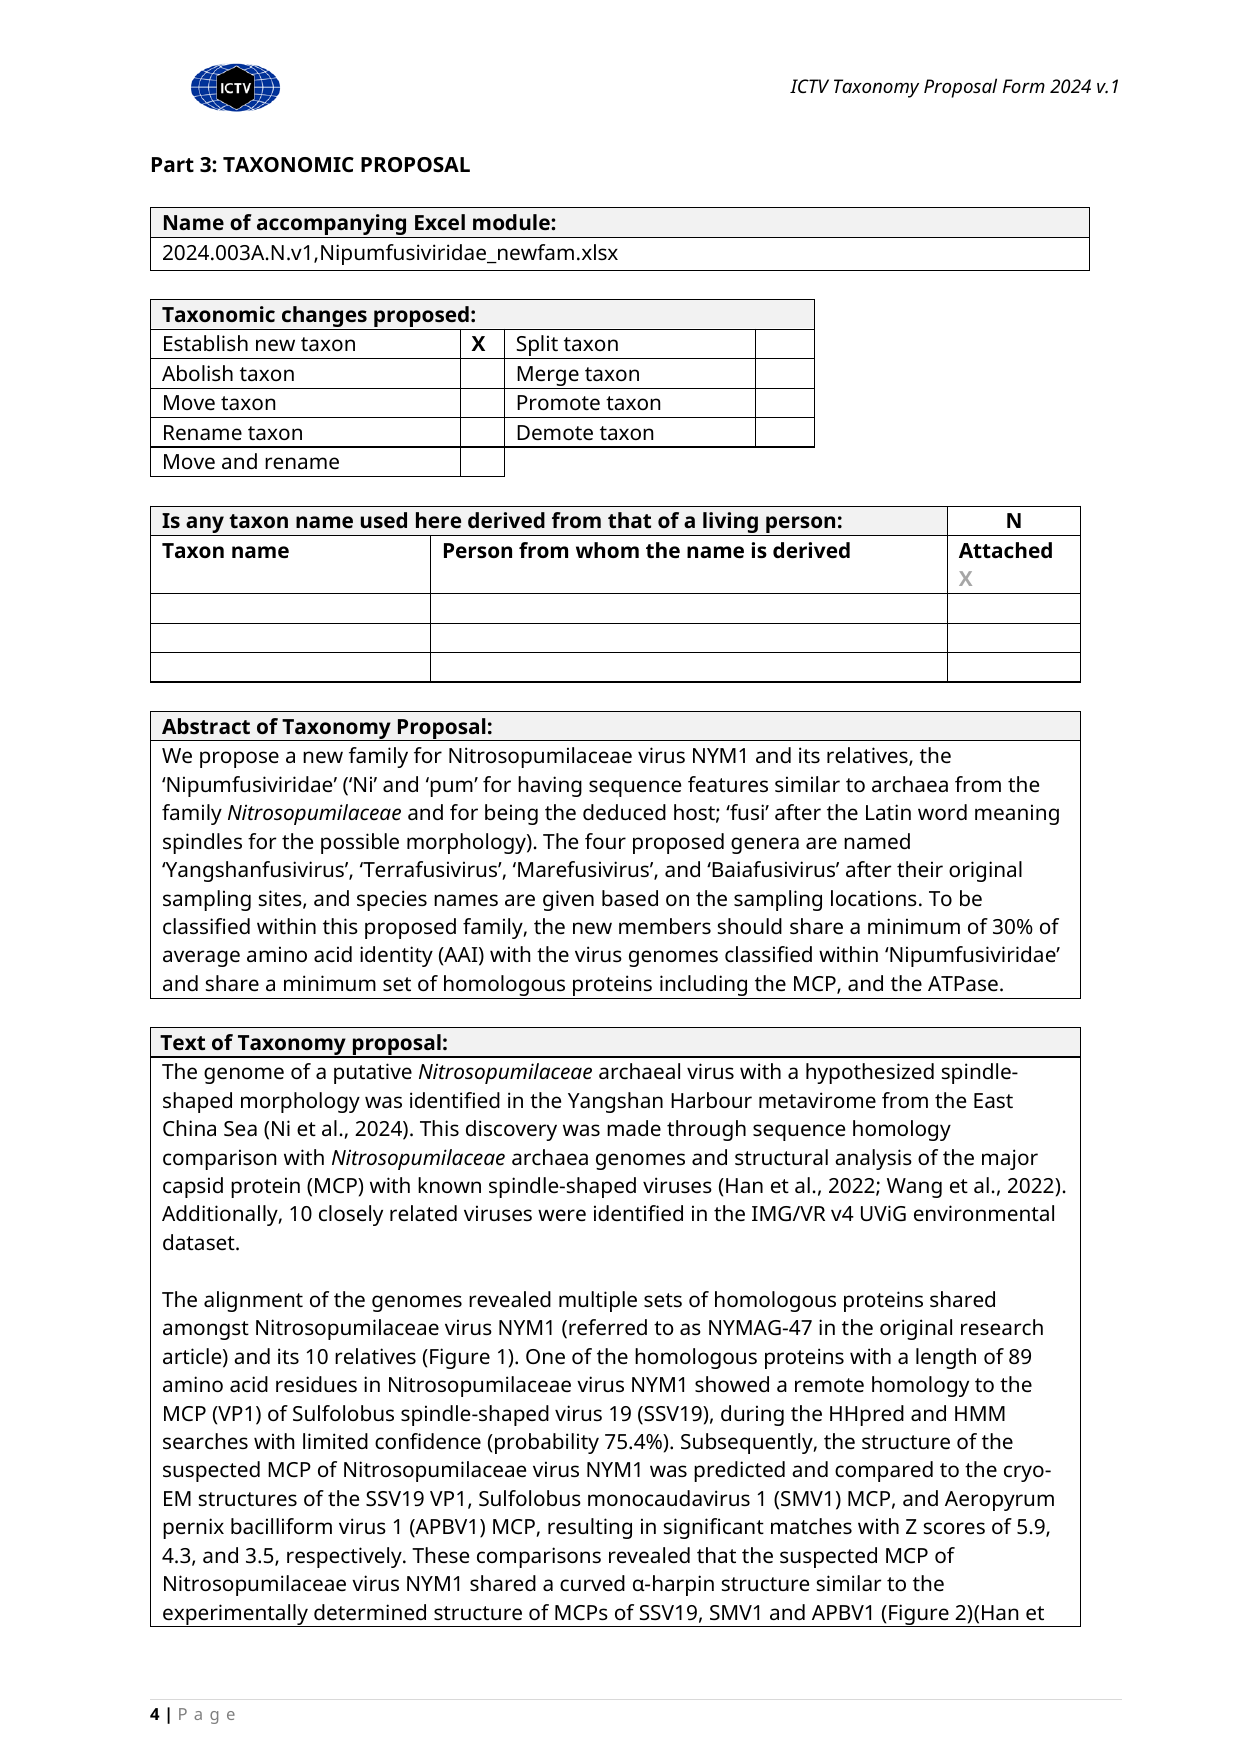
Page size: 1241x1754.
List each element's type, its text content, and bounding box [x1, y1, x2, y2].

table_cell [461, 448, 504, 476]
table_cell [948, 594, 1080, 622]
table_cell [756, 359, 814, 387]
text Part 3: TAXONOMIC PROPOSAL [150, 150, 1122, 178]
table_cell [431, 624, 947, 652]
table_cell [756, 389, 814, 417]
picture [190, 56, 282, 113]
table_cell Attached X [948, 536, 1080, 593]
table_cell [756, 330, 814, 358]
table_header Text of Taxonomy proposal: [151, 1028, 1080, 1056]
table_header Name of accompanying Excel module: [151, 208, 1089, 237]
table_cell Move taxon [151, 389, 460, 417]
table_cell [151, 653, 430, 681]
table_cell Merge taxon [505, 359, 755, 387]
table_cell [151, 1058, 1080, 1626]
table_cell We propose a new family for Nitrosopumilaceae virus NYM1 and its relatives, the ‘Nipumfusiviridae’ (‘Ni’ and ‘pum’ for having sequence features similar to archaea from the family Nitrosopumilaceae and for being the deduced host; ‘fusi’ after the Latin word meaning spindles for the possible morphology). The four proposed genera are named ‘Yangshanfusivirus’, ‘Terrafusivirus’, ‘Marefusivirus’, and ‘Baiafusivirus’ after their original sampling sites, and species names are given based on the sampling locations. To be classified within this proposed family, the new members should share a minimum of 30% of average amino acid identity (AAI) with the virus genomes classified within ‘Nipumfusiviridae’ and share a minimum set of homologous proteins including the MCP, and the ATPase. [151, 741, 1080, 997]
table_cell [151, 624, 430, 652]
table_cell [431, 594, 947, 622]
table_header Abstract of Taxonomy Proposal: [151, 712, 1080, 740]
table_cell [948, 653, 1080, 681]
table_cell [431, 653, 947, 681]
table_cell Establish new taxon [151, 330, 460, 358]
table_cell 2024.003A.N.v1,Nipumfusiviridae_newfam.xlsx [151, 238, 1089, 269]
table_header N [948, 507, 1080, 535]
table_header Is any taxon name used here derived from that of a living person: [151, 507, 947, 535]
table_cell Move and rename [151, 448, 460, 476]
table_cell Demote taxon [505, 418, 755, 446]
table_cell Split taxon [505, 330, 755, 358]
table_cell [461, 389, 504, 417]
table_cell [461, 359, 504, 387]
table_cell [151, 594, 430, 622]
table_cell [756, 418, 814, 446]
table_cell [948, 624, 1080, 652]
table_cell Rename taxon [151, 418, 460, 446]
table_cell Taxon name [151, 536, 430, 593]
table_cell X [461, 330, 504, 358]
table_cell [461, 418, 504, 446]
table_cell Promote taxon [505, 389, 755, 417]
table_cell Person from whom the name is derived [431, 536, 947, 593]
table_cell Abolish taxon [151, 359, 460, 387]
table_header Taxonomic changes proposed: [151, 300, 814, 328]
